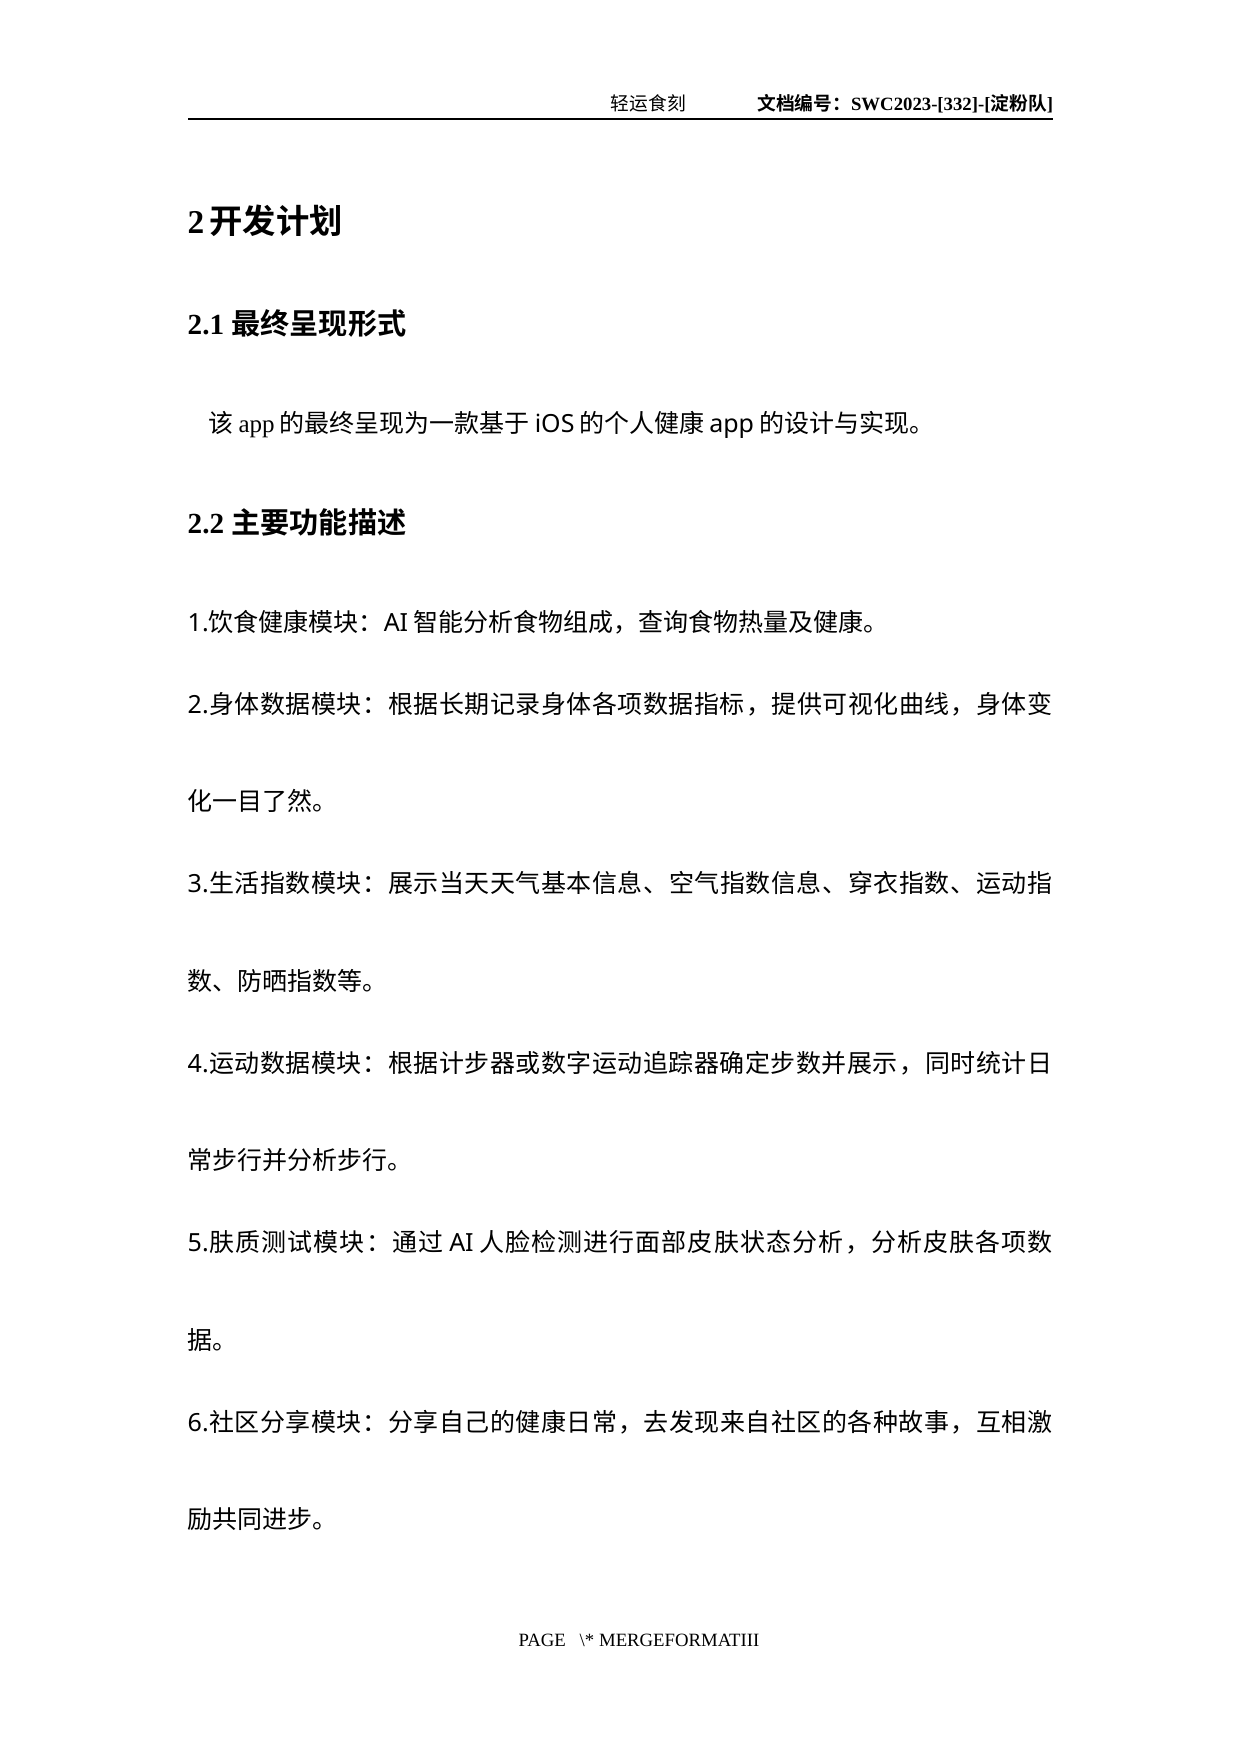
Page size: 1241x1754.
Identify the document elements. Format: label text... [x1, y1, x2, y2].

list 6.社区分享模块：分享自己的健康日常，去发现来自社区的各种故事，互相激励共同进步。 [187, 1389, 1053, 1551]
subtitle 开发计划 [187, 187, 1053, 252]
text 该app的最终呈现为一款基于iOS的个人健康app的设计与实现。 [187, 389, 1053, 454]
subtitle 最终呈现形式 [187, 289, 1053, 354]
list 1.饮食健康模块：AI智能分析食物组成，查询食物热量及健康。 [187, 589, 1053, 654]
list 4.运动数据模块：根据计步器或数字运动追踪器确定步数并展示，同时统计日常步行并分析步行。 [187, 1030, 1053, 1192]
list 2.身体数据模块：根据长期记录身体各项数据指标，提供可视化曲线，身体变化一目了然。 [187, 671, 1053, 833]
list 5.肤质测试模块：通过AI人脸检测进行面部皮肤状态分析，分析皮肤各项数据。 [187, 1209, 1053, 1372]
list 3.生活指数模块：展示当天天气基本信息、空气指数信息、穿衣指数、运动指数、防晒指数等。 [187, 851, 1053, 1013]
subtitle 主要功能描述 [187, 488, 1053, 553]
